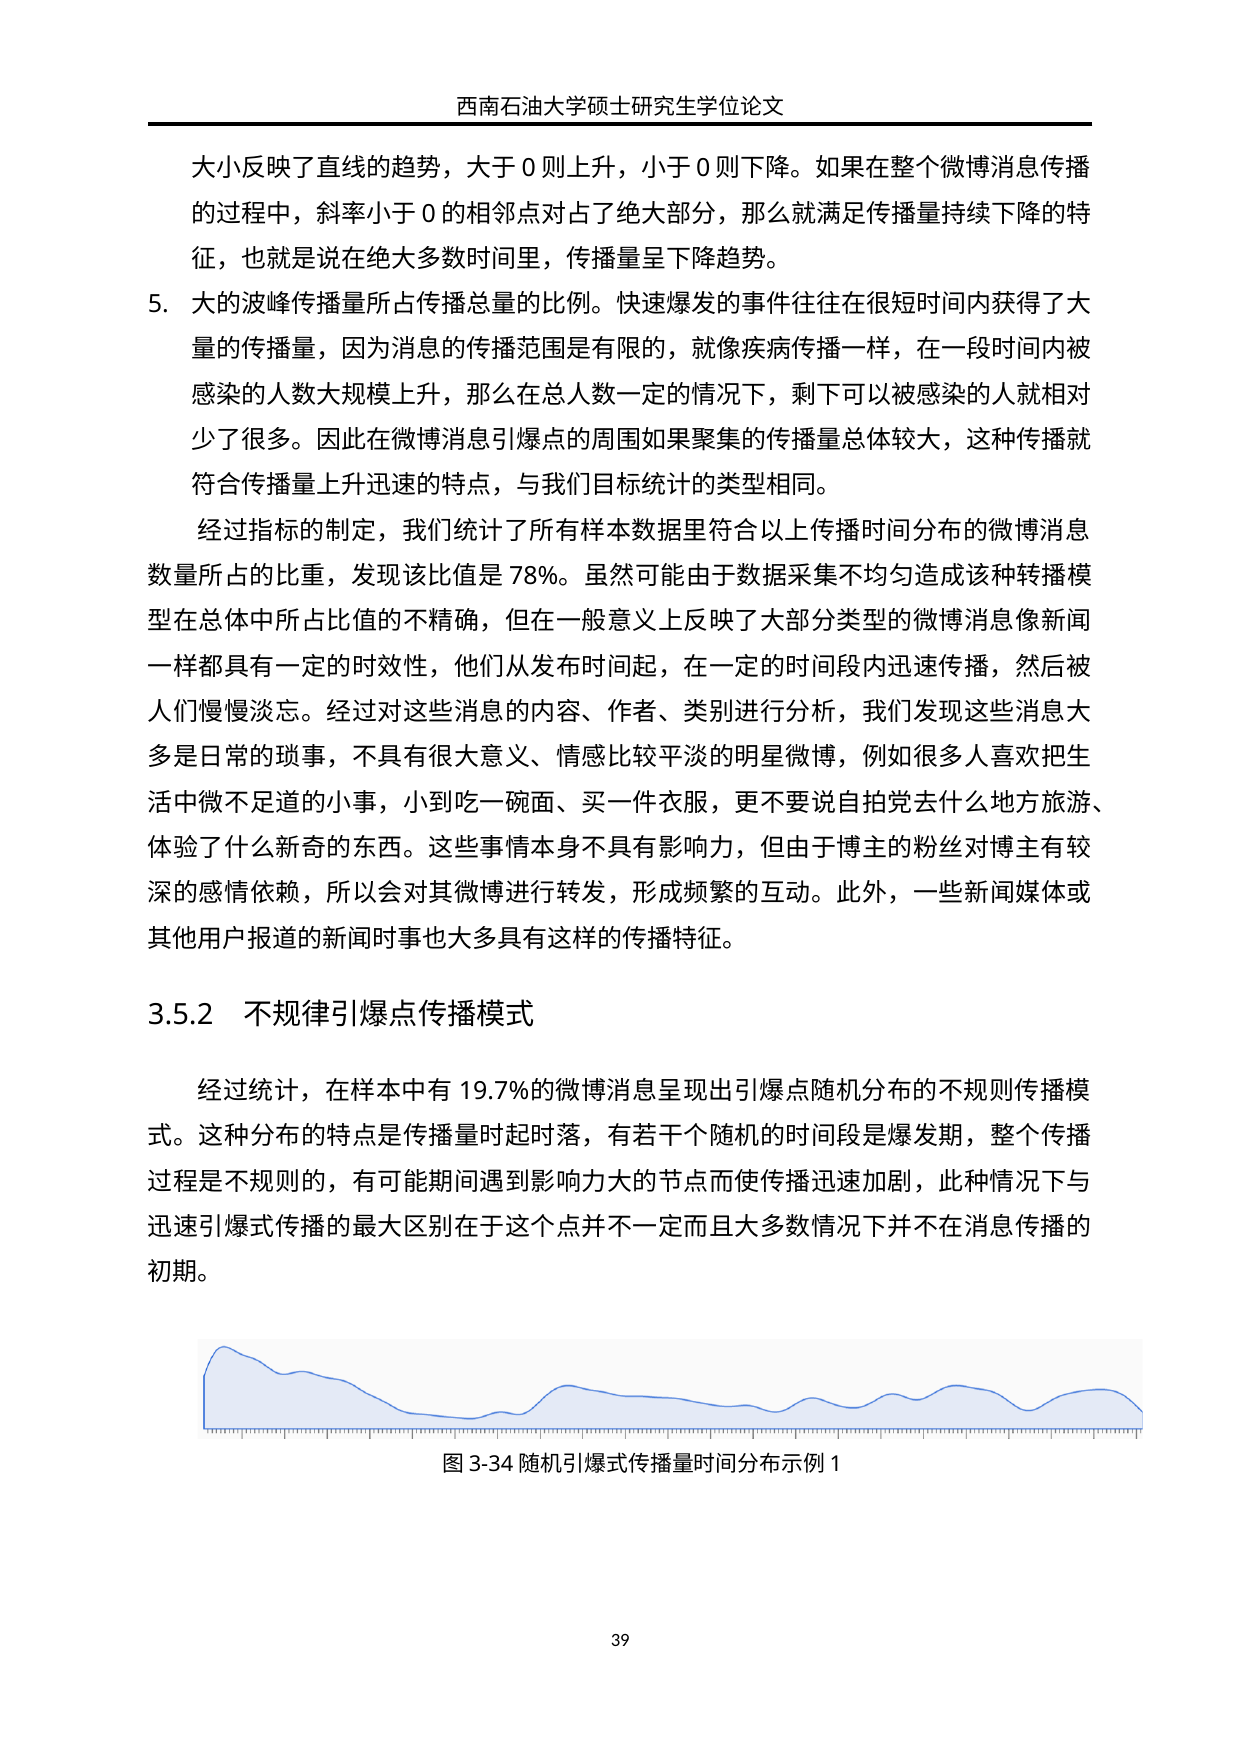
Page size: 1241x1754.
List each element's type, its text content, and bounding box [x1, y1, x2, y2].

subtitle 3.5.2 不规律引爆点传播模式 [148, 990, 1092, 1033]
text 经过统计，在样本中有19.7%的微博消息呈现出引爆点随机分布的不规则传播模式。这种分布的特点是传播量时起时落，有若干个随机的时间段是爆发期，整个传播过程是不规则的，有可能期间遇到影响力大的节点而使传播迅速加剧，此种情况下与迅速引爆式传播的最大区别在于这个点并不一定而且大多数情况下并不在消息传播的初期。 [148, 1070, 1092, 1288]
text 经过指标的制定，我们统计了所有样本数据里符合以上传播时间分布的微博消息数量所占的比重，发现该比值是78%。虽然可能由于数据采集不均匀造成该种转播模型在总体中所占比值的不精确，但在一般意义上反映了大部分类型的微博消息像新闻一样都具有一定的时效性，他们从发布时间起，在一定的时间段内迅速传播，然后被人们慢慢淡忘。经过对这些消息的内容、作者、类别进行分析，我们发现这些消息大多是日常的琐事，不具有很大意义、情感比较平淡的明星微博，例如很多人喜欢把生活中微不足道的小事，小到吃一碗面、买一件衣服，更不要说自拍党去什么地方旅游、体验了什么新奇的东西。这些事情本身不具有影响力，但由于博主的粉丝对博主有较深的感情依赖，所以会对其微博进行转发，形成频繁的互动。此外，一些新闻媒体或其他用户报道的新闻时事也大多具有这样的传播特征。 [148, 510, 1092, 954]
list 大的波峰传播量所占传播总量的比例。快速爆发的事件往往在很短时间内获得了大量的传播量，因为消息的传播范围是有限的，就像疾病传播一样，在一段时间内被感染的人数大规模上升，那么在总人数一定的情况下，剩下可以被感染的人就相对少了很多。因此在微博消息引爆点的周围如果聚集的传播量总体较大，这种传播就符合传播量上升迅速的特点，与我们目标统计的类型相同。 [148, 284, 1092, 501]
text 图3-34 随机引爆式传播量时间分布示例1 [148, 1446, 1092, 1477]
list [148, 148, 1092, 274]
picture [197, 1339, 1143, 1439]
